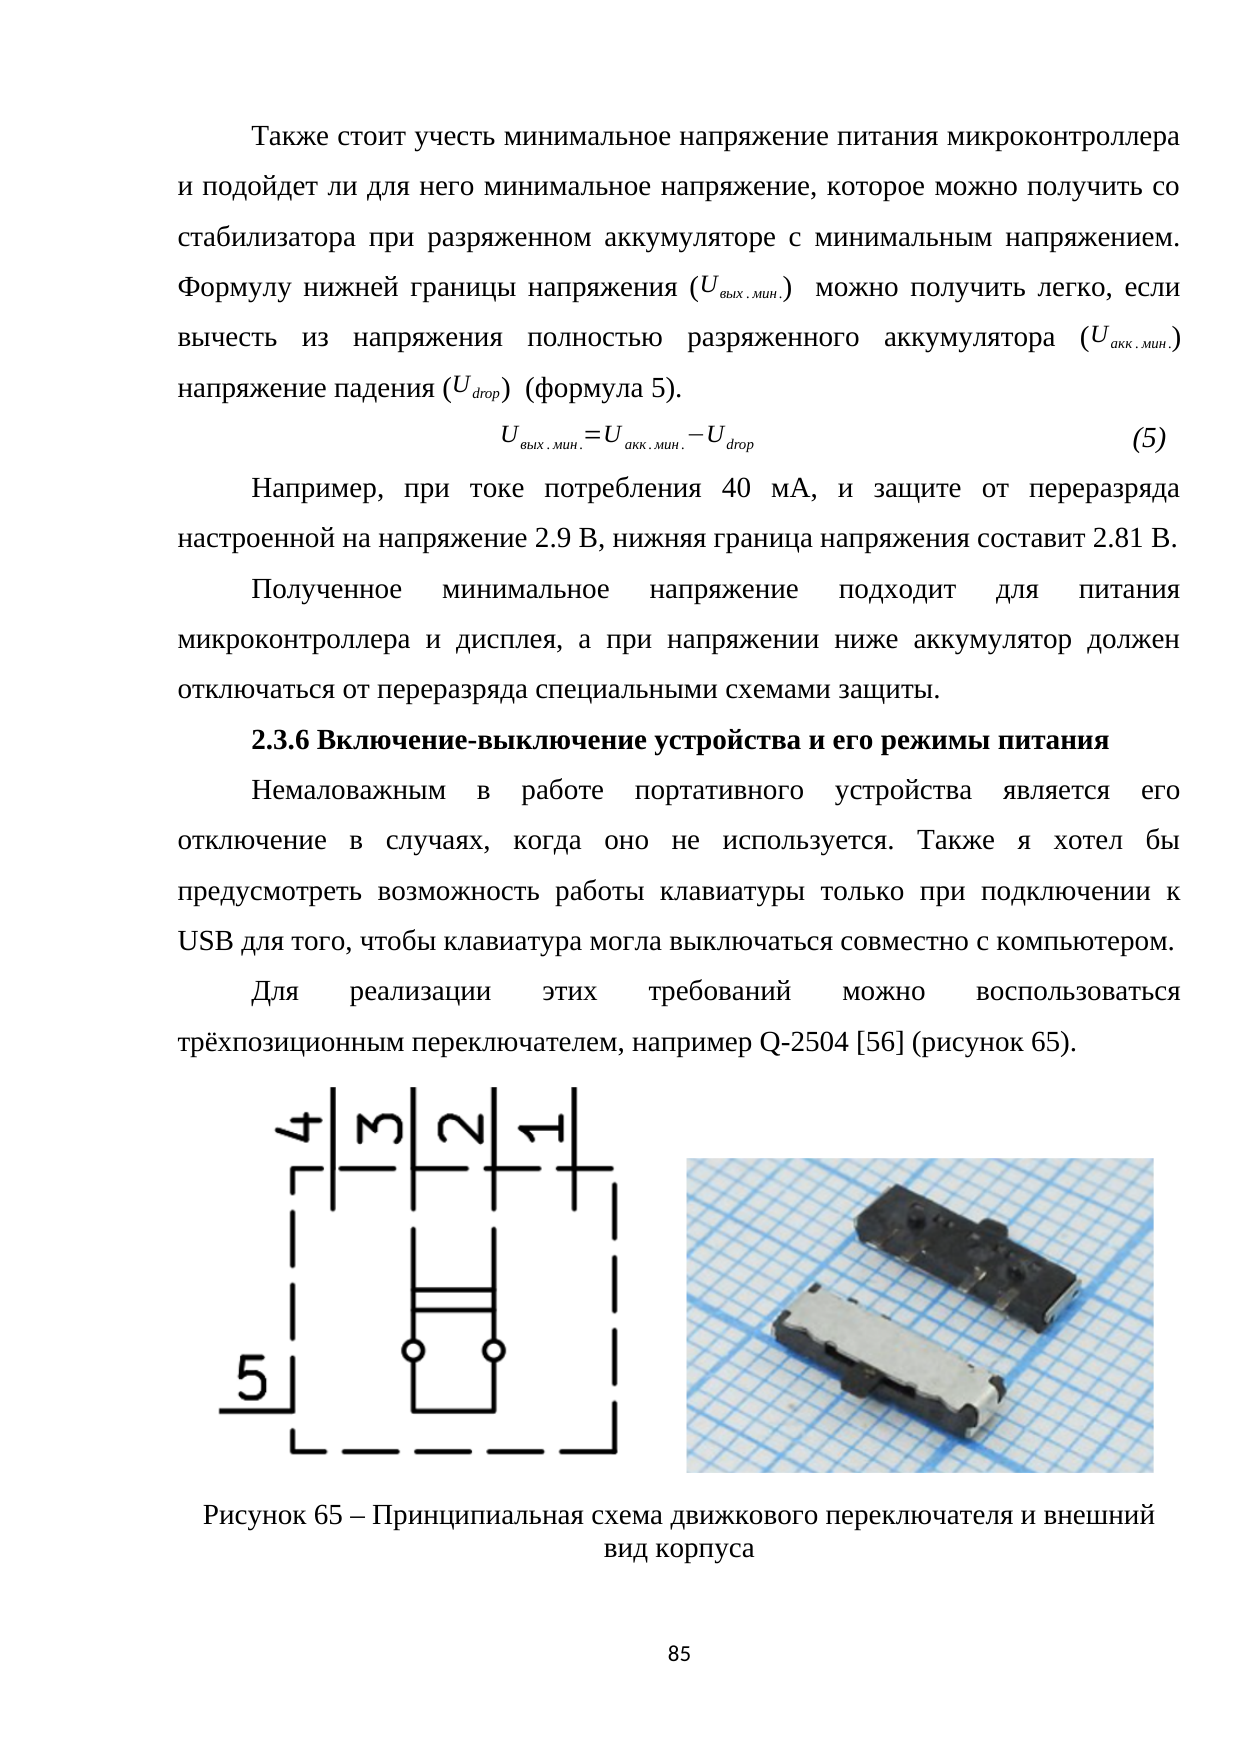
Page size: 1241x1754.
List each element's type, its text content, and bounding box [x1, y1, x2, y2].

subtitle 2.3.6 Включение-выключение устройства и его режимы питания [177, 722, 1181, 755]
text Также стоит учесть минимальное напряжение питания микроконтроллера и подойдет ли для него минимальное напряжение, которое можно получить со стабилизатора при разряженном аккумуляторе с минимальным напряжением. Формулу нижней границы напряжения () можно получить легко, если вычесть из напряжения полностью разряженного аккумулятора () напряжение падения () (формула 5). [177, 118, 1181, 403]
text Рисунок 65 – Принципиальная схема движкового переключателя и внешний вид корпуса [177, 1497, 1181, 1564]
table_header (5) [1078, 420, 1180, 470]
text Например, при токе потребления 40 мА, и защите от переразряда настроенной на напряжение 2.9 В, нижняя граница напряжения составит 2.81 В. [177, 470, 1181, 554]
table_header [177, 420, 1077, 470]
text Немаловажным в работе портативного устройства является его отключение в случаях, когда оно не используется. Также я хотел бы предусмотреть возможность работы клавиатуры только при подключении к USB для того, чтобы клавиатура могла выключаться совместно с компьютером. [177, 772, 1181, 957]
text Полученное минимальное напряжение подходит для питания микроконтроллера и дисплея, а при напряжении ниже аккумулятор должен отключаться от переразряда специальными схемами защиты. [177, 571, 1181, 705]
text Для реализации этих требований можно воспользоваться трёхпозиционным переключателем, например Q-2504 [56] (рисунок 65). [177, 973, 1181, 1057]
picture [177, 1073, 1182, 1485]
